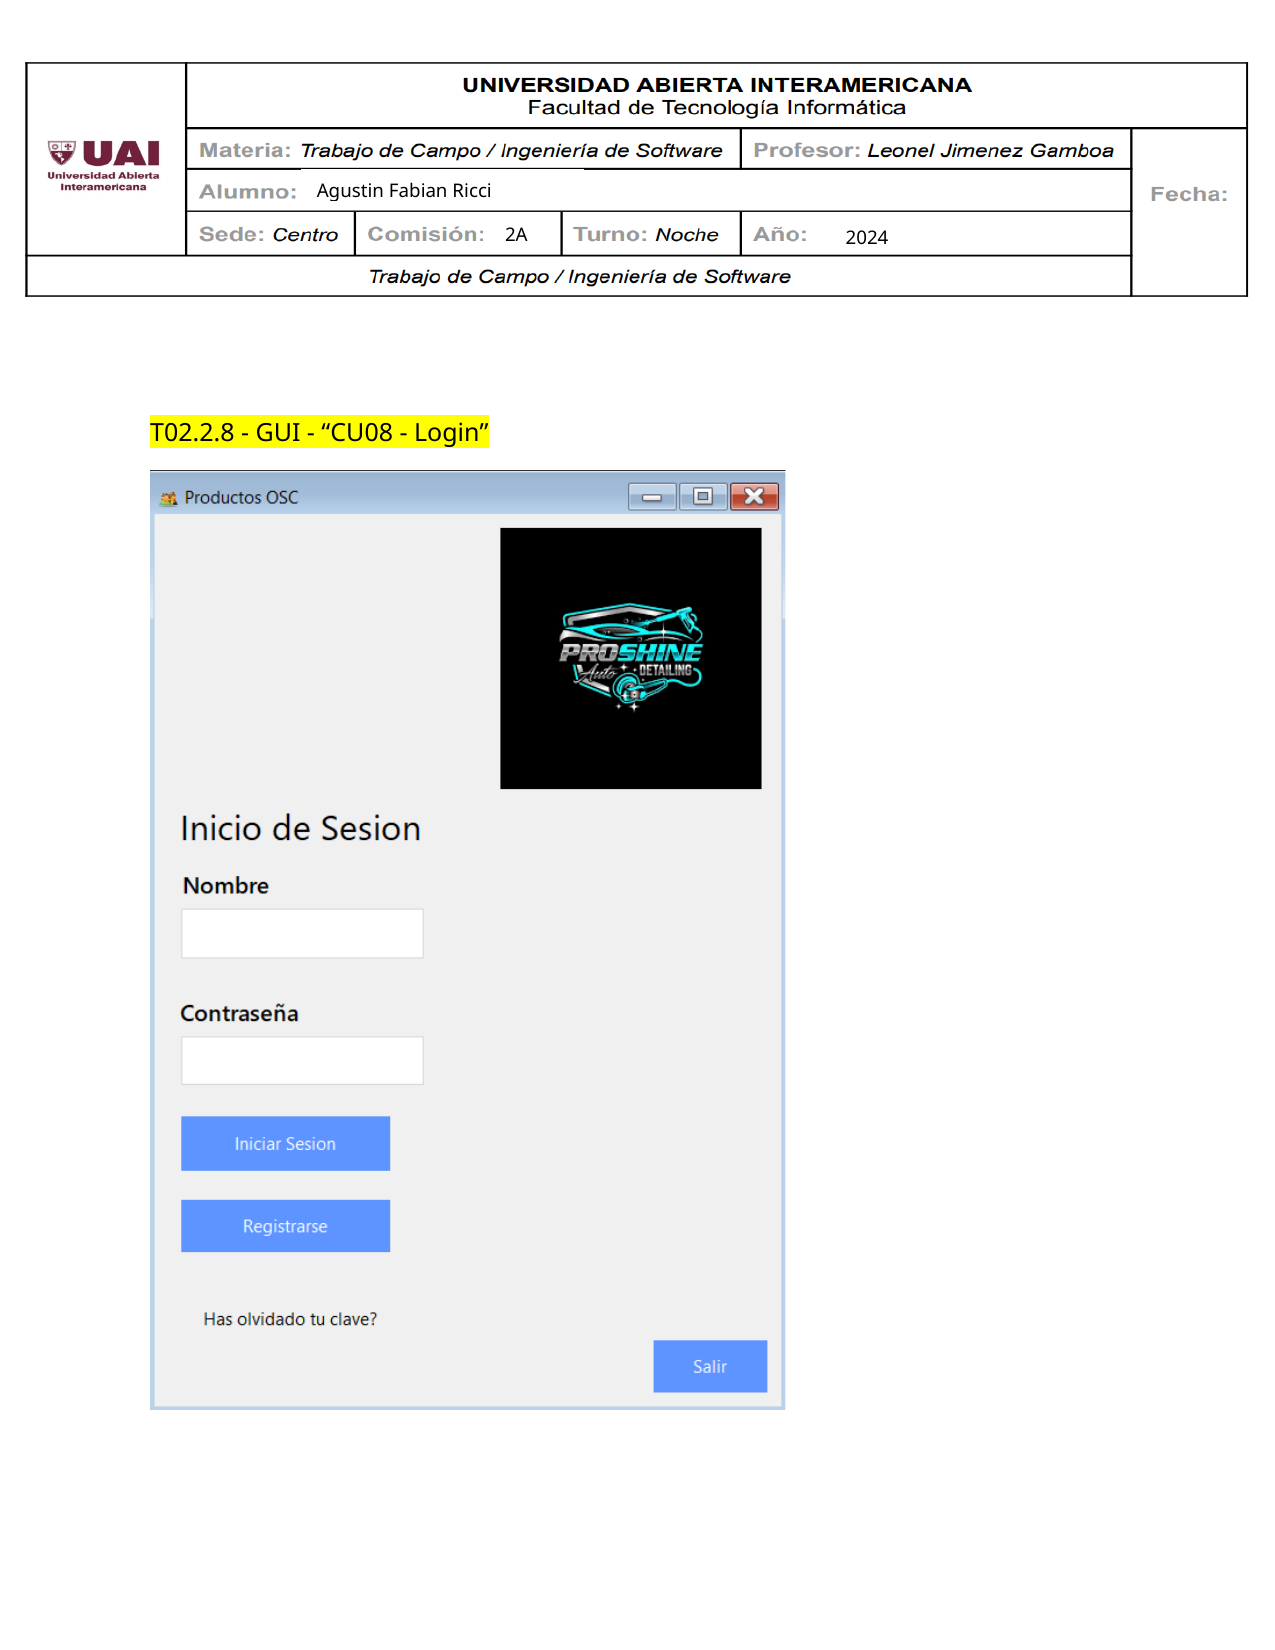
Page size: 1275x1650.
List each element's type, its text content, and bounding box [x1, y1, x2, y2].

text T02.2.8 - GUI - “CU08 - Login” [150, 414, 1125, 448]
picture [19, 60, 1249, 297]
picture [150, 470, 786, 1410]
